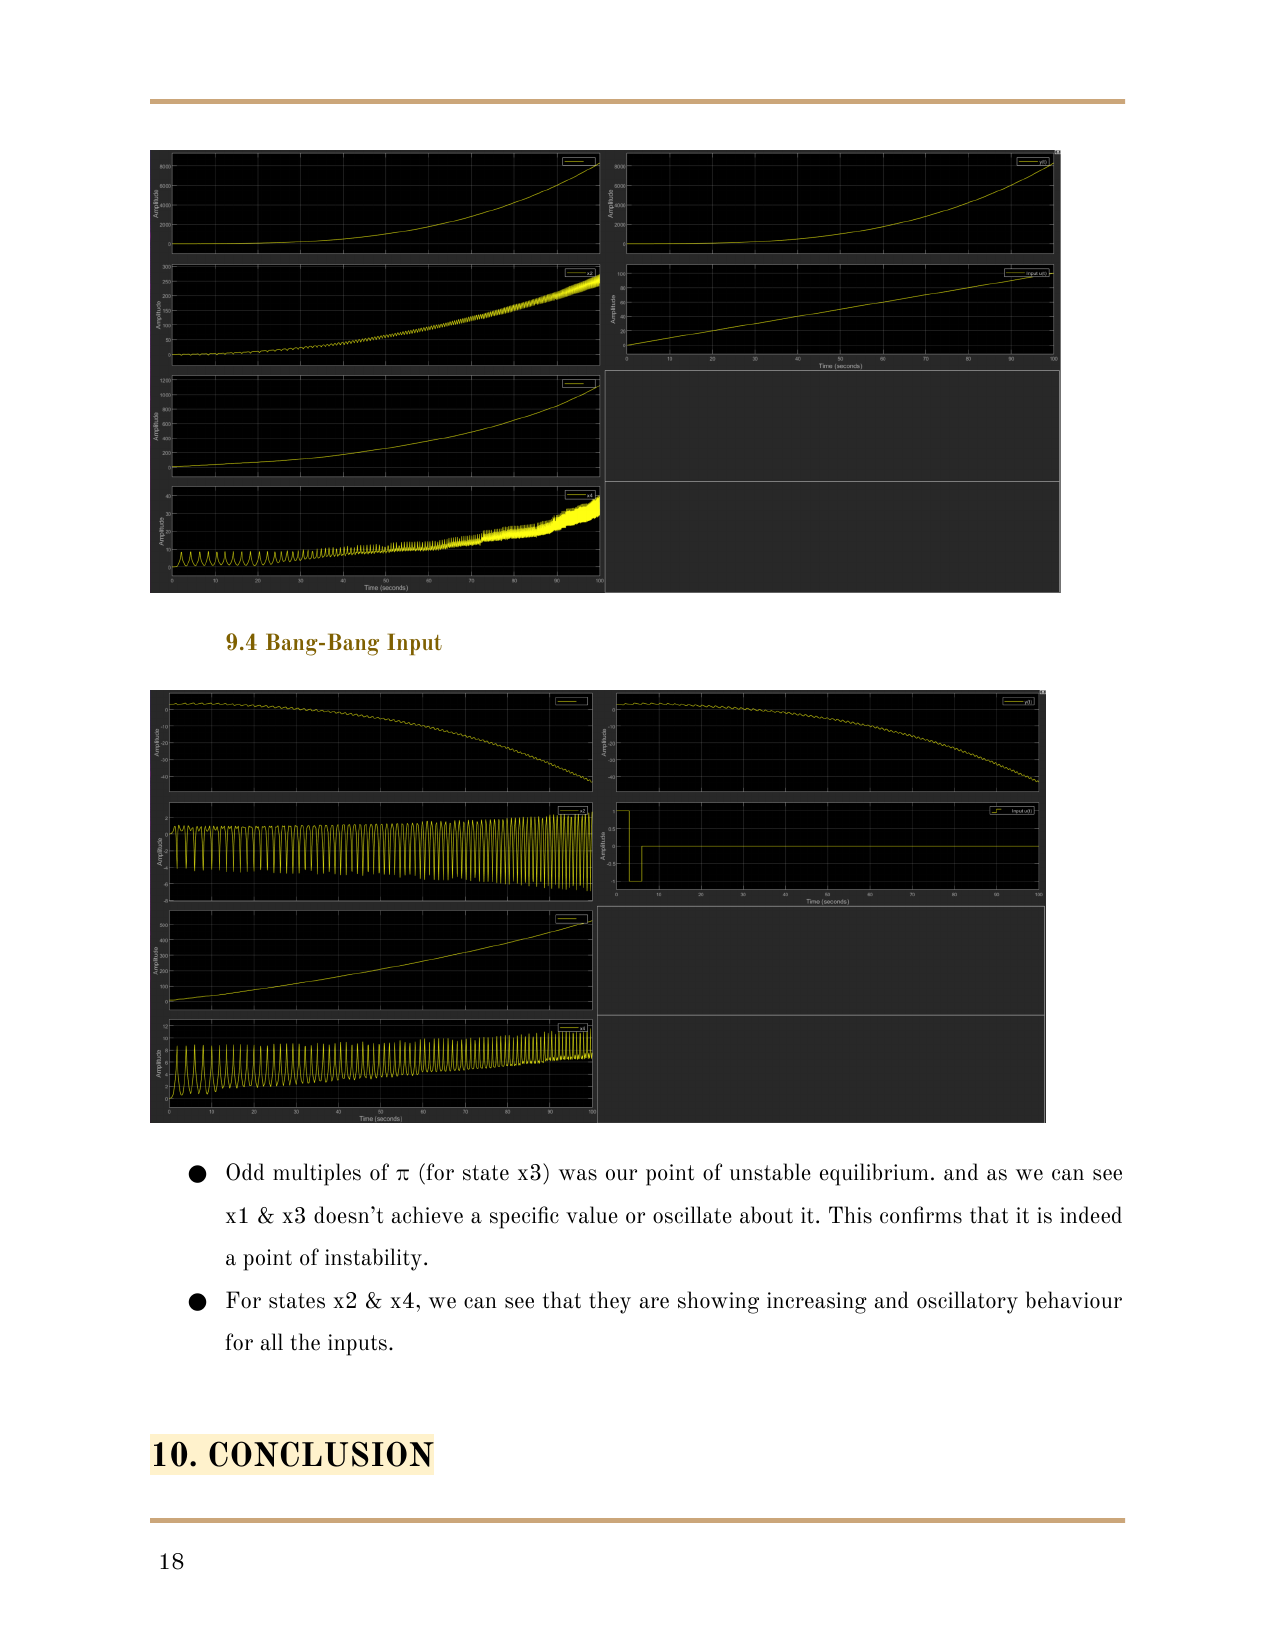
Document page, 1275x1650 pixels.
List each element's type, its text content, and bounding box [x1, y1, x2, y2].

list Odd multiples of π (for state x3) was our point of unstable equilibrium. and as we can see x1 & x3 doesn’t achieve a specific value or oscillate about it. This confirms that it is indeed a point of instability. [187, 1158, 1125, 1271]
subtitle 10. CONCLUSION [150, 1433, 1200, 1475]
picture [150, 99, 1125, 104]
list For states x2 & x4, we can see that they are showing increasing and oscillatory behaviour for all the inputs. [187, 1285, 1125, 1356]
picture [150, 150, 1061, 593]
picture [150, 1518, 1125, 1523]
picture [150, 690, 1046, 1123]
subtitle 9.4 Bang-Bang Input [225, 627, 1125, 656]
